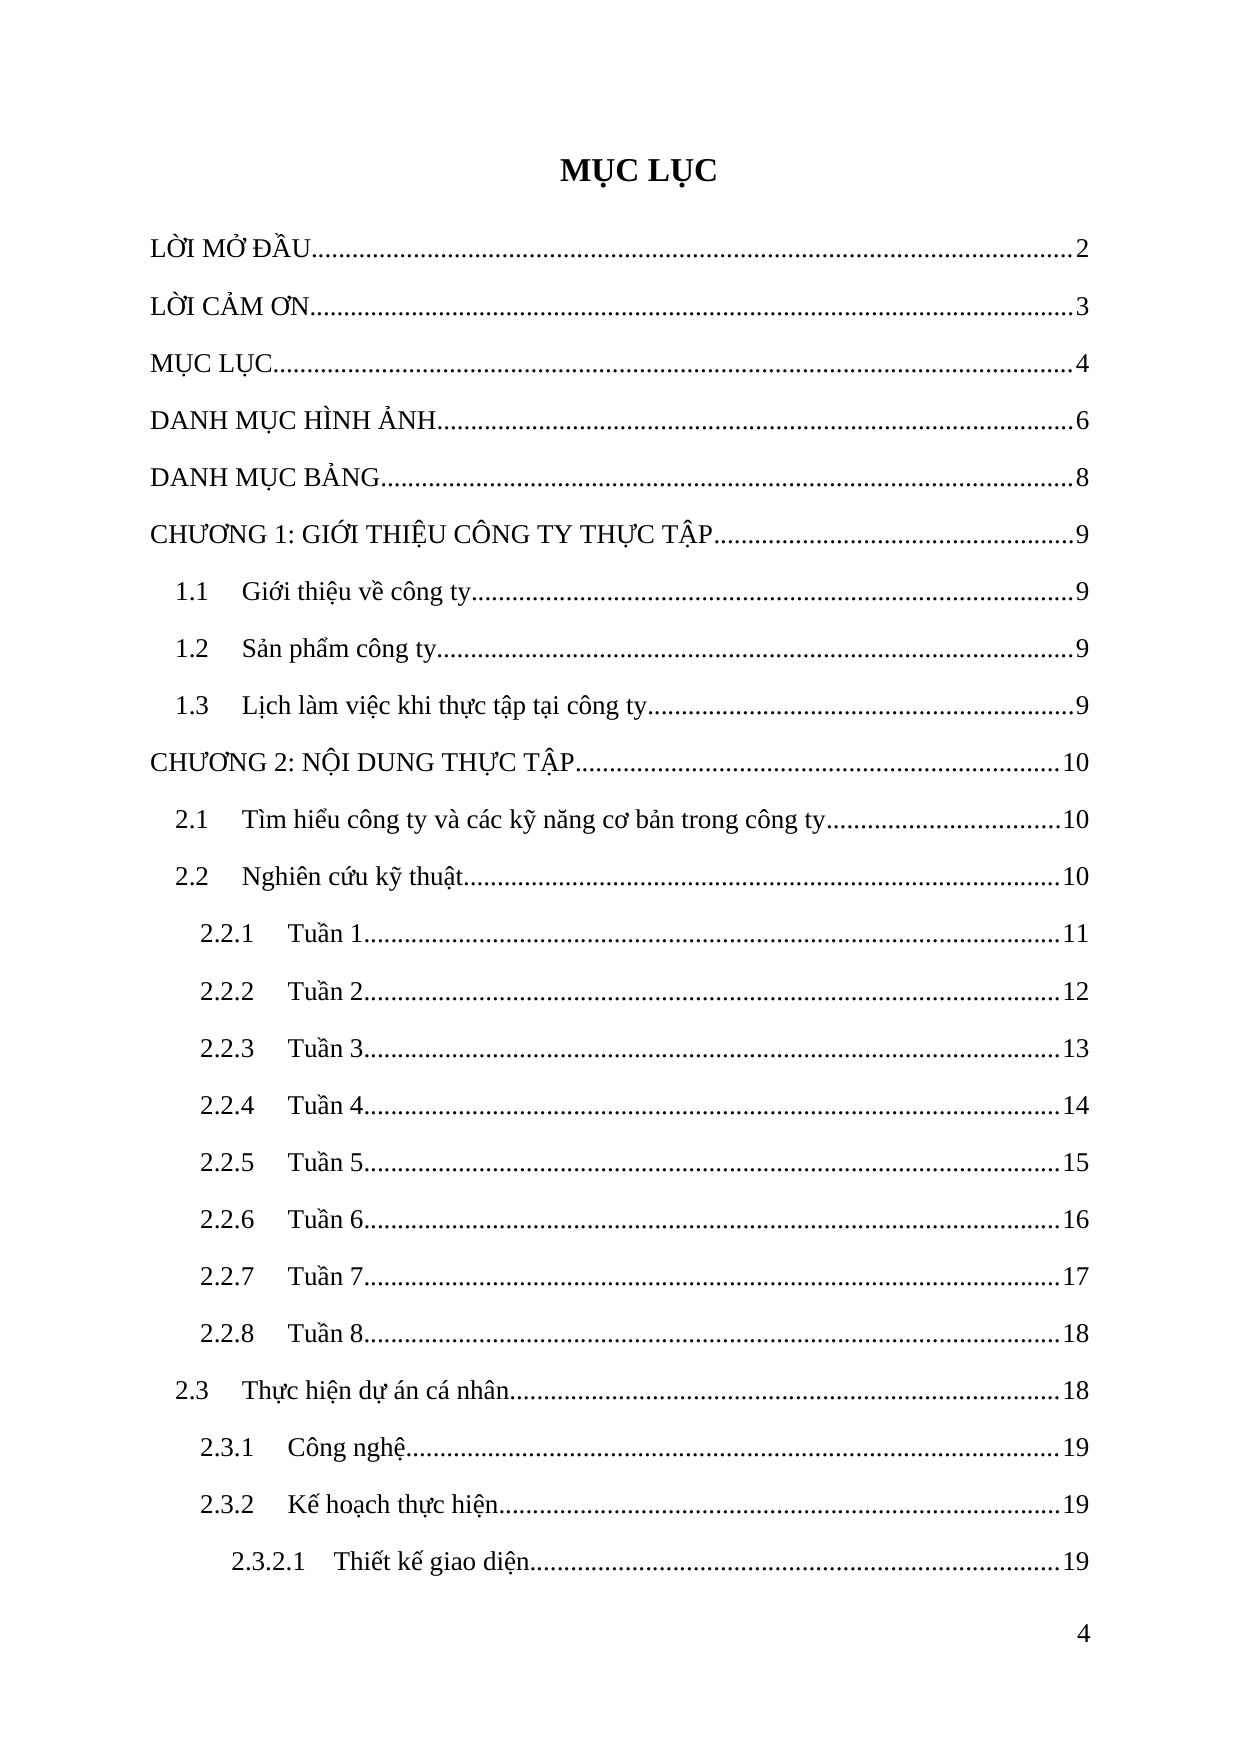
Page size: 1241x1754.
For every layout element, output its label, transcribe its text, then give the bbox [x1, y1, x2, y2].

text 2.2.1 Tuần 1 11 [200, 917, 1090, 949]
text 2.2.5 Tuần 5 15 [200, 1146, 1090, 1177]
text 2.2.2 Tuần 2 12 [200, 974, 1090, 1006]
text 2.1 Tìm hiểu công ty và các kỹ năng cơ bản trong công ty 10 [175, 803, 1090, 834]
text LỜI CẢM ƠN 3 [150, 289, 1090, 321]
text 2.2.7 Tuần 7 17 [200, 1260, 1090, 1291]
text CHƯƠNG 2: NỘI DUNG THỰC TẬP 10 [150, 746, 1090, 777]
text 2.2.6 Tuần 6 16 [200, 1203, 1090, 1234]
text 1.3 Lịch làm việc khi thực tập tại công ty 9 [175, 689, 1090, 720]
text 2.3.2.1 Thiết kế giao diện 19 [231, 1545, 1090, 1577]
text 2.2.8 Tuần 8 18 [200, 1317, 1090, 1348]
text DANH MỤC BẢNG 8 [150, 461, 1090, 492]
text DANH MỤC HÌNH ẢNH 6 [150, 404, 1090, 435]
subtitle MỤC LỤC [187, 150, 1090, 188]
text MỤC LỤC 4 [150, 347, 1090, 378]
text 1.2 Sản phẩm công ty 9 [175, 632, 1090, 663]
text LỜI MỞ ĐẦU 2 [150, 232, 1090, 264]
text 2.2 Nghiên cứu kỹ thuật 10 [175, 860, 1090, 892]
text 2.3.1 Công nghệ 19 [200, 1431, 1090, 1462]
text 2.2.4 Tuần 4 14 [200, 1089, 1090, 1120]
text CHƯƠNG 1: GIỚI THIỆU CÔNG TY THỰC TẬP 9 [150, 518, 1090, 549]
text 2.2.3 Tuần 3 13 [200, 1032, 1090, 1063]
text 2.3 Thực hiện dự án cá nhân 18 [175, 1374, 1090, 1405]
text 1.1 Giới thiệu về công ty 9 [175, 575, 1090, 606]
text 2.3.2 Kế hoạch thực hiện 19 [200, 1488, 1090, 1519]
